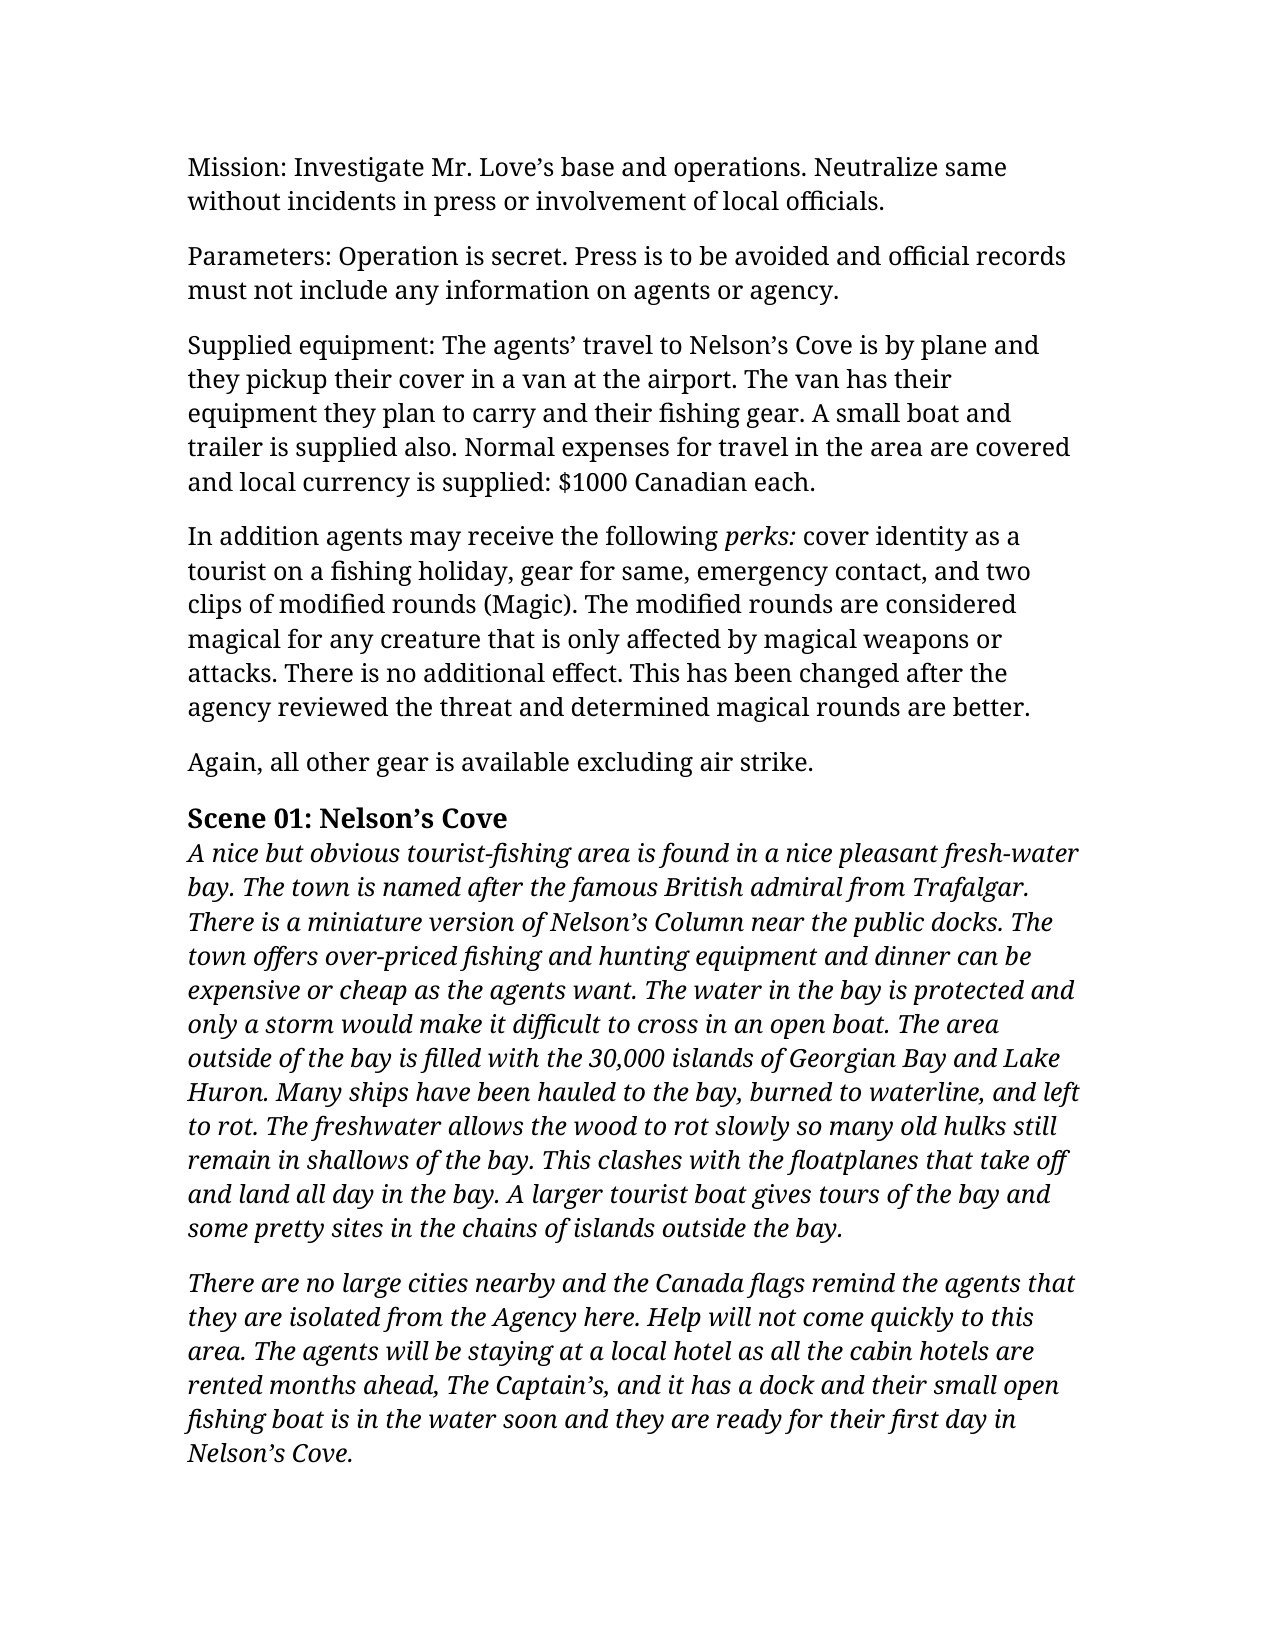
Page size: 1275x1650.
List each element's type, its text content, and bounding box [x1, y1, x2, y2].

text In addition agents may receive the following perks: cover identity as a tourist on a fishing holiday, gear for same, emergency contact, and two clips of modified rounds (Magic). The modified rounds are considered magical for any creature that is only affected by magical weapons or attacks. There is no additional effect. This has been changed after the agency reviewed the threat and determined magical rounds are better. [187, 519, 1087, 723]
text Again, all other gear is available excluding air strike. [187, 744, 1087, 778]
text There are no large cities nearby and the Canada flags remind the agents that they are isolated from the Agency here. Help will not come quickly to this area. The agents will be staying at a local hotel as all the cabin hotels are rented months ahead, The Captain’s, and it has a dock and their small open fishing boat is in the water soon and they are ready for their first day in Nelson’s Cove. [187, 1266, 1087, 1470]
text Supplied equipment: The agents’ travel to Nelson’s Cove is by plane and they pickup their cover in a van at the airport. The van has their equipment they plan to carry and their fishing gear. A small boat and trailer is supplied also. Normal expenses for travel in the area are covered and local currency is supplied: $1000 Canadian each. [187, 328, 1087, 498]
text Parameters: Operation is secret. Press is to be avoided and official records must not include any information on agents or agency. [187, 239, 1087, 307]
text Mission: Investigate Mr. Love’s base and operations. Neutralize same without incidents in press or involvement of local officials. [187, 150, 1087, 218]
subtitle Scene 01: Nelson’s Cove [187, 799, 1087, 836]
text A nice but obvious tourist-fishing area is found in a nice pleasant fresh-water bay. The town is named after the famous British admiral from Trafalgar. There is a miniature version of Nelson’s Column near the public docks. The town offers over-priced fishing and hunting equipment and dinner can be expensive or cheap as the agents want. The water in the bay is protected and only a storm would make it difficult to cross in an open boat. The area outside of the bay is filled with the 30,000 islands of Georgian Bay and Lake Huron. Many ships have been hauled to the bay, burned to waterline, and left to rot. The freshwater allows the wood to rot slowly so many old hulks still remain in shallows of the bay. This clashes with the floatplanes that take off and land all day in the bay. A larger tourist boat gives tours of the bay and some pretty sites in the chains of islands outside the bay. [187, 836, 1087, 1245]
